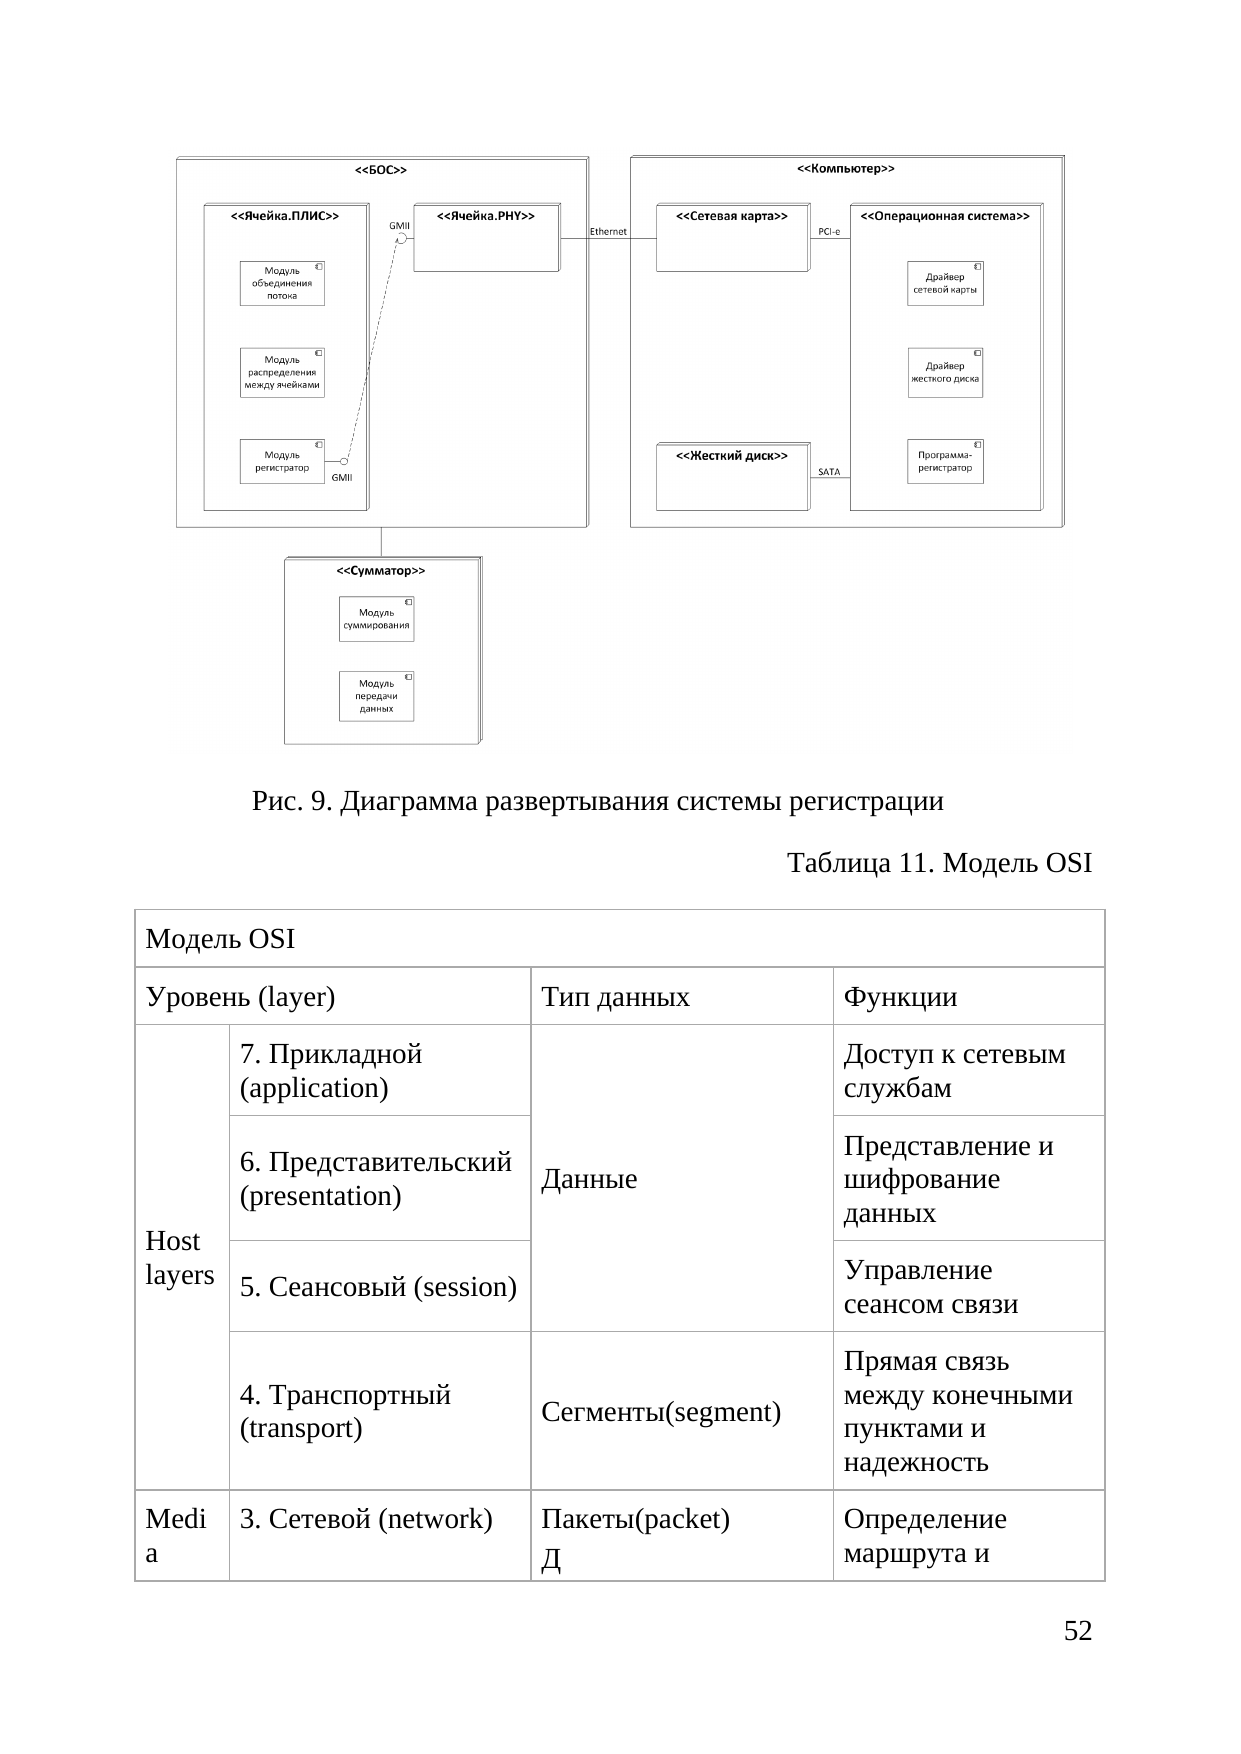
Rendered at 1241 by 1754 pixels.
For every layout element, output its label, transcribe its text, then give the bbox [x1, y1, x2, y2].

table_cell 7. Прикладной (application) [230, 1025, 530, 1115]
table_cell 5. Сеансовый (session) [230, 1241, 530, 1331]
table_header Модель OSI [136, 910, 1104, 966]
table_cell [230, 1491, 530, 1580]
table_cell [834, 1491, 1104, 1580]
table_cell 4. Транспортный (transport) [230, 1332, 530, 1489]
table_cell 6. Представительский (presentation) [230, 1116, 530, 1239]
table_cell Тип данных [532, 968, 833, 1024]
table_cell Уровень (layer) [136, 968, 530, 1024]
table_cell Управление сеансом связи [834, 1241, 1104, 1331]
table_cell Прямая связь между конечными пунктами и надежность [834, 1332, 1104, 1489]
table_cell Представление и шифрование данных [834, 1116, 1104, 1239]
text Модель OSI [148, 846, 1092, 879]
picture [167, 147, 1073, 754]
table_cell Данные [532, 1025, 833, 1331]
table_cell Media layers [136, 1491, 229, 1580]
table_cell Сегменты(segment) [532, 1332, 833, 1489]
text Диаграмма развертывания системы регистрации [148, 783, 1092, 816]
table_cell Функции [834, 968, 1104, 1024]
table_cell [532, 1491, 833, 1580]
table_cell Host layers [136, 1025, 229, 1489]
table_cell Доступ к сетевым службам [834, 1025, 1104, 1115]
